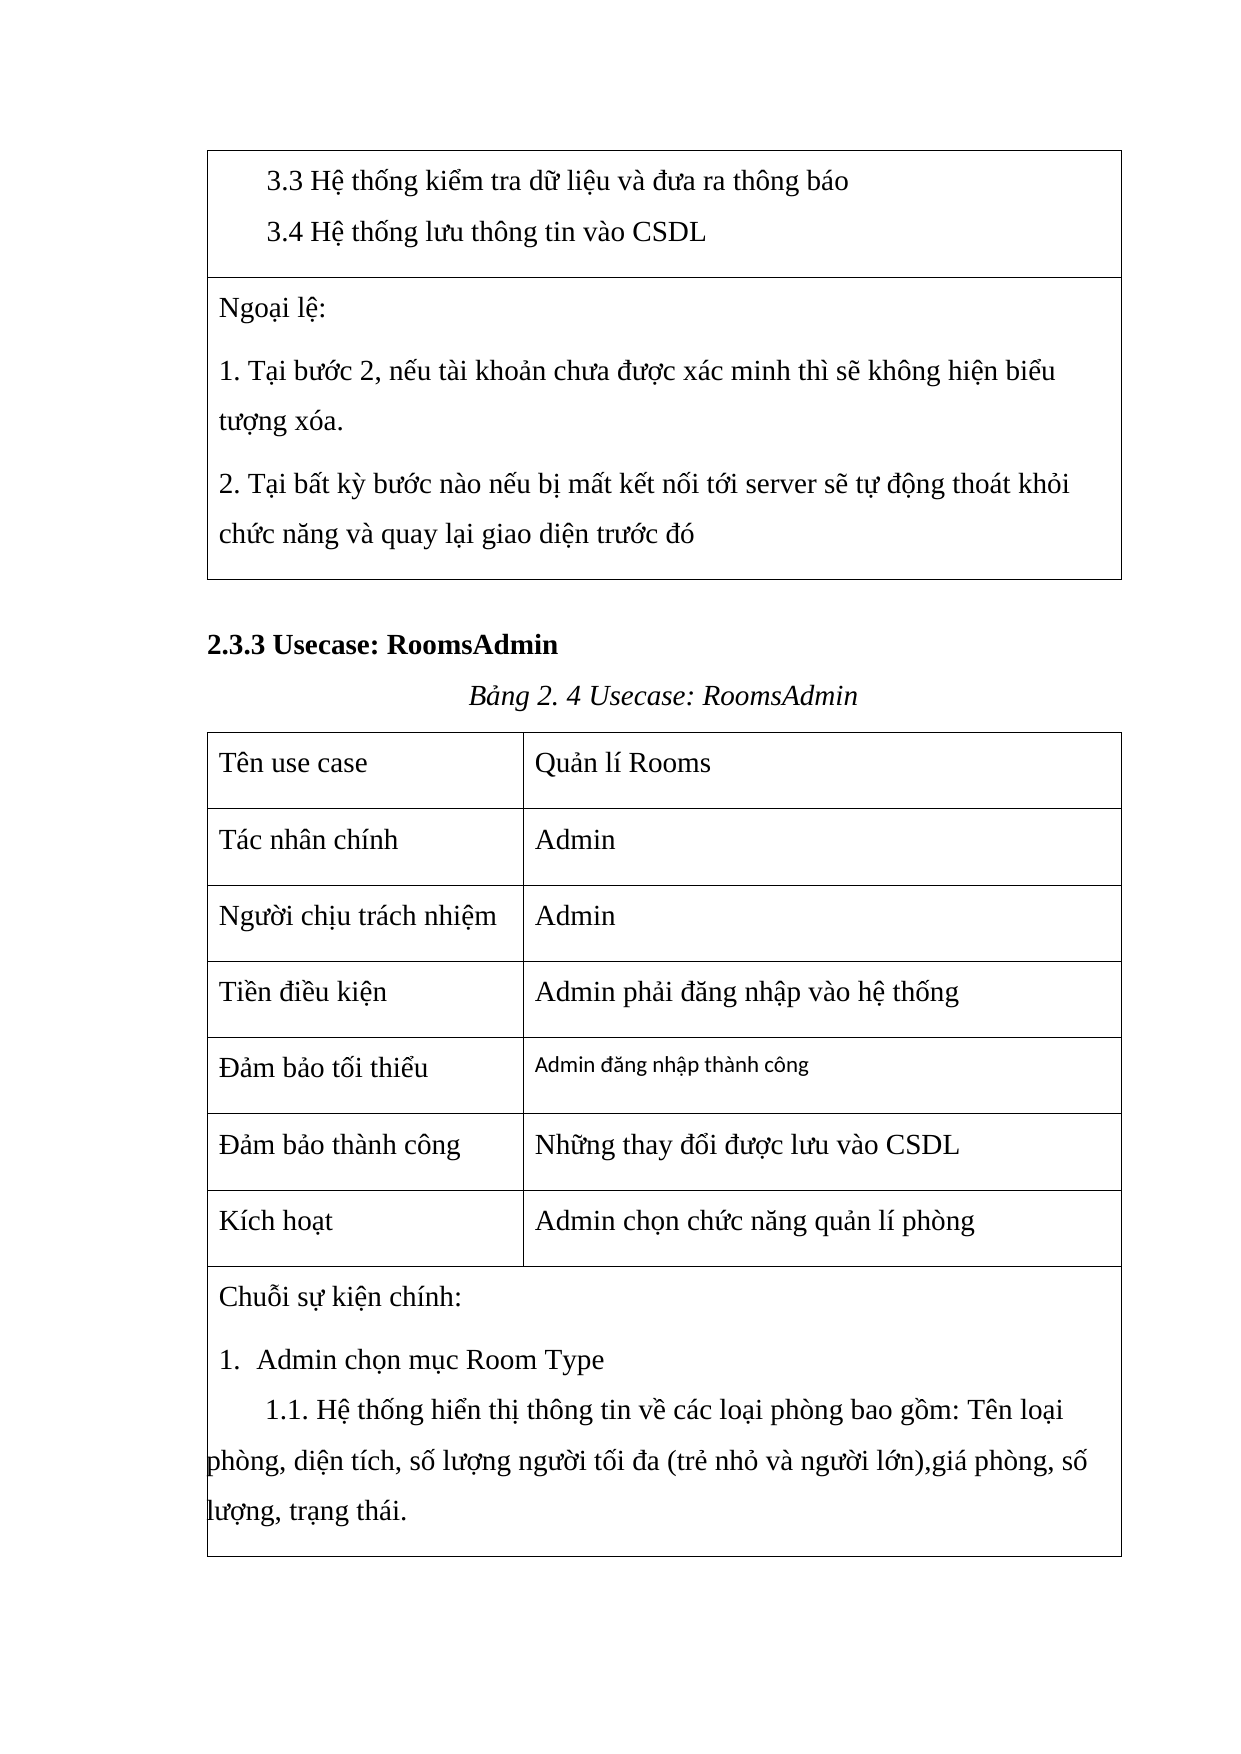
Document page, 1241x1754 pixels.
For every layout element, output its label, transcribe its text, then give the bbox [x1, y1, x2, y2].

table_cell Admin đăng nhập thành công [524, 1038, 1121, 1113]
table_header Quản lí Rooms [524, 733, 1121, 808]
table_cell Admin phải đăng nhập vào hệ thống [524, 962, 1121, 1037]
table_cell Admin chọn chức năng quản lí phòng [524, 1191, 1121, 1266]
table_cell Ngoại lệ: 1. Tại bước 2, nếu tài khoản chưa được xác minh thì sẽ không hiện biểu tượng xóa. 2. Tại bất kỳ bước nào nếu bị mất kết nối tới server sẽ tự động thoát khỏi chức năng và quay lại giao diện trước đó [208, 278, 1121, 579]
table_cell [208, 1267, 1121, 1556]
table_cell Những thay đổi được lưu vào CSDL [524, 1114, 1121, 1189]
table_cell Tác nhân chính [208, 809, 523, 884]
table_cell Kích hoạt [208, 1191, 523, 1266]
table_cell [208, 151, 1121, 277]
text 2.3.3 Usecase: RoomsAdmin [207, 627, 1122, 661]
table_cell Admin [524, 809, 1121, 884]
table_cell Đảm bảo tối thiểu [208, 1038, 523, 1113]
table_header Tên use case [208, 733, 523, 808]
table_cell Đảm bảo thành công [208, 1114, 523, 1189]
table_cell Admin [524, 886, 1121, 961]
table_cell Người chịu trách nhiệm [208, 886, 523, 961]
text Bảng 2. 4 Usecase: RoomsAdmin [207, 678, 1122, 711]
table_cell Tiền điều kiện [208, 962, 523, 1037]
